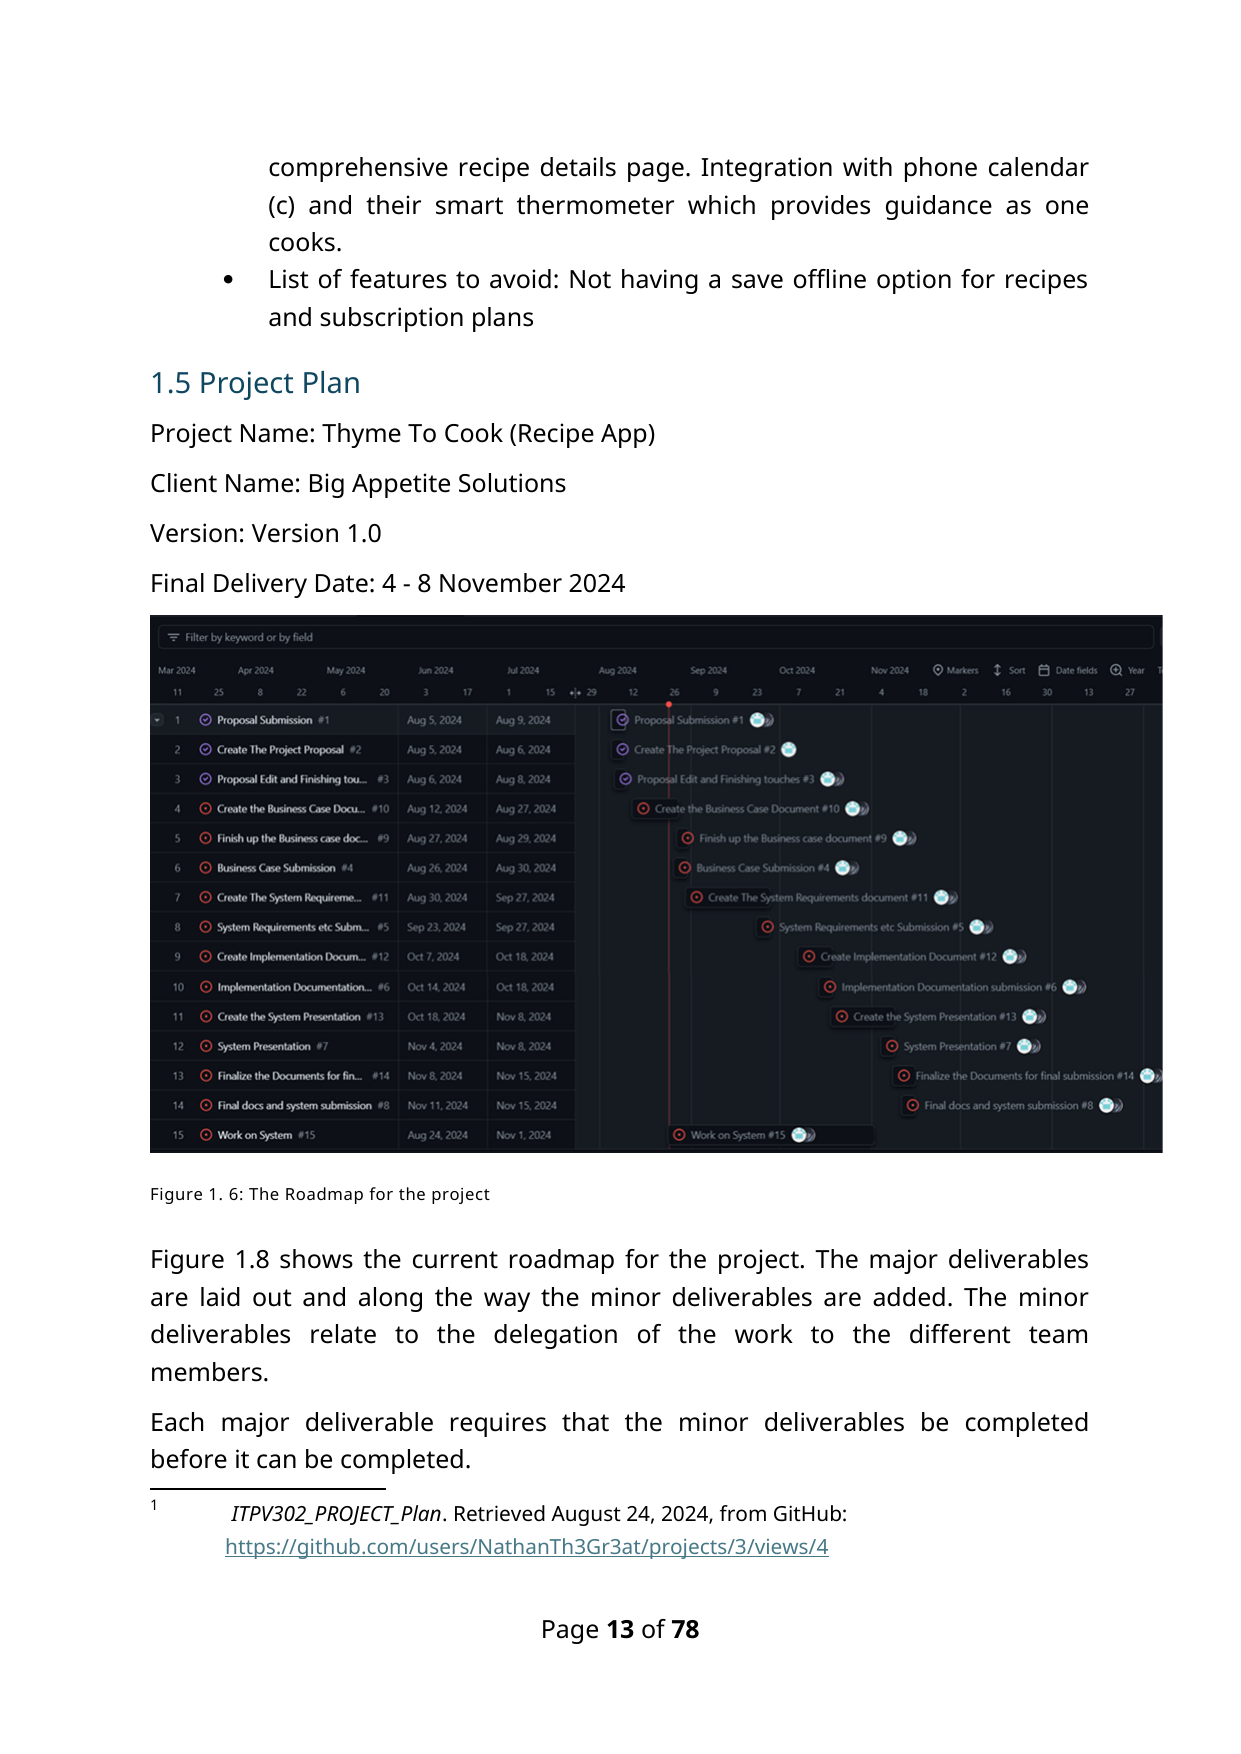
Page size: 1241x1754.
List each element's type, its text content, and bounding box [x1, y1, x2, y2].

list List of features to avoid: Not having a save offline option for recipes and subscription plans [224, 262, 1090, 334]
text Version: Version 1.0 [150, 516, 1090, 550]
text Project Name: Thyme To Cook (Recipe App) [150, 416, 1090, 450]
text Client Name: Big Appetite Solutions [150, 466, 1090, 500]
text Figure 1.8 shows the current roadmap for the project. The major deliverables are laid out and along the way the minor deliverables are added. The minor deliverables relate to the delegation of the work to the different team members. [150, 1242, 1090, 1388]
subtitle 1.5 Project Plan [150, 362, 1090, 402]
text Final Delivery Date: 4 - 8 November 2024 [150, 566, 1090, 600]
text Each major deliverable requires that the minor deliverables be completed before it can be completed. [150, 1404, 1090, 1476]
picture [150, 615, 1163, 1153]
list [224, 150, 1090, 259]
